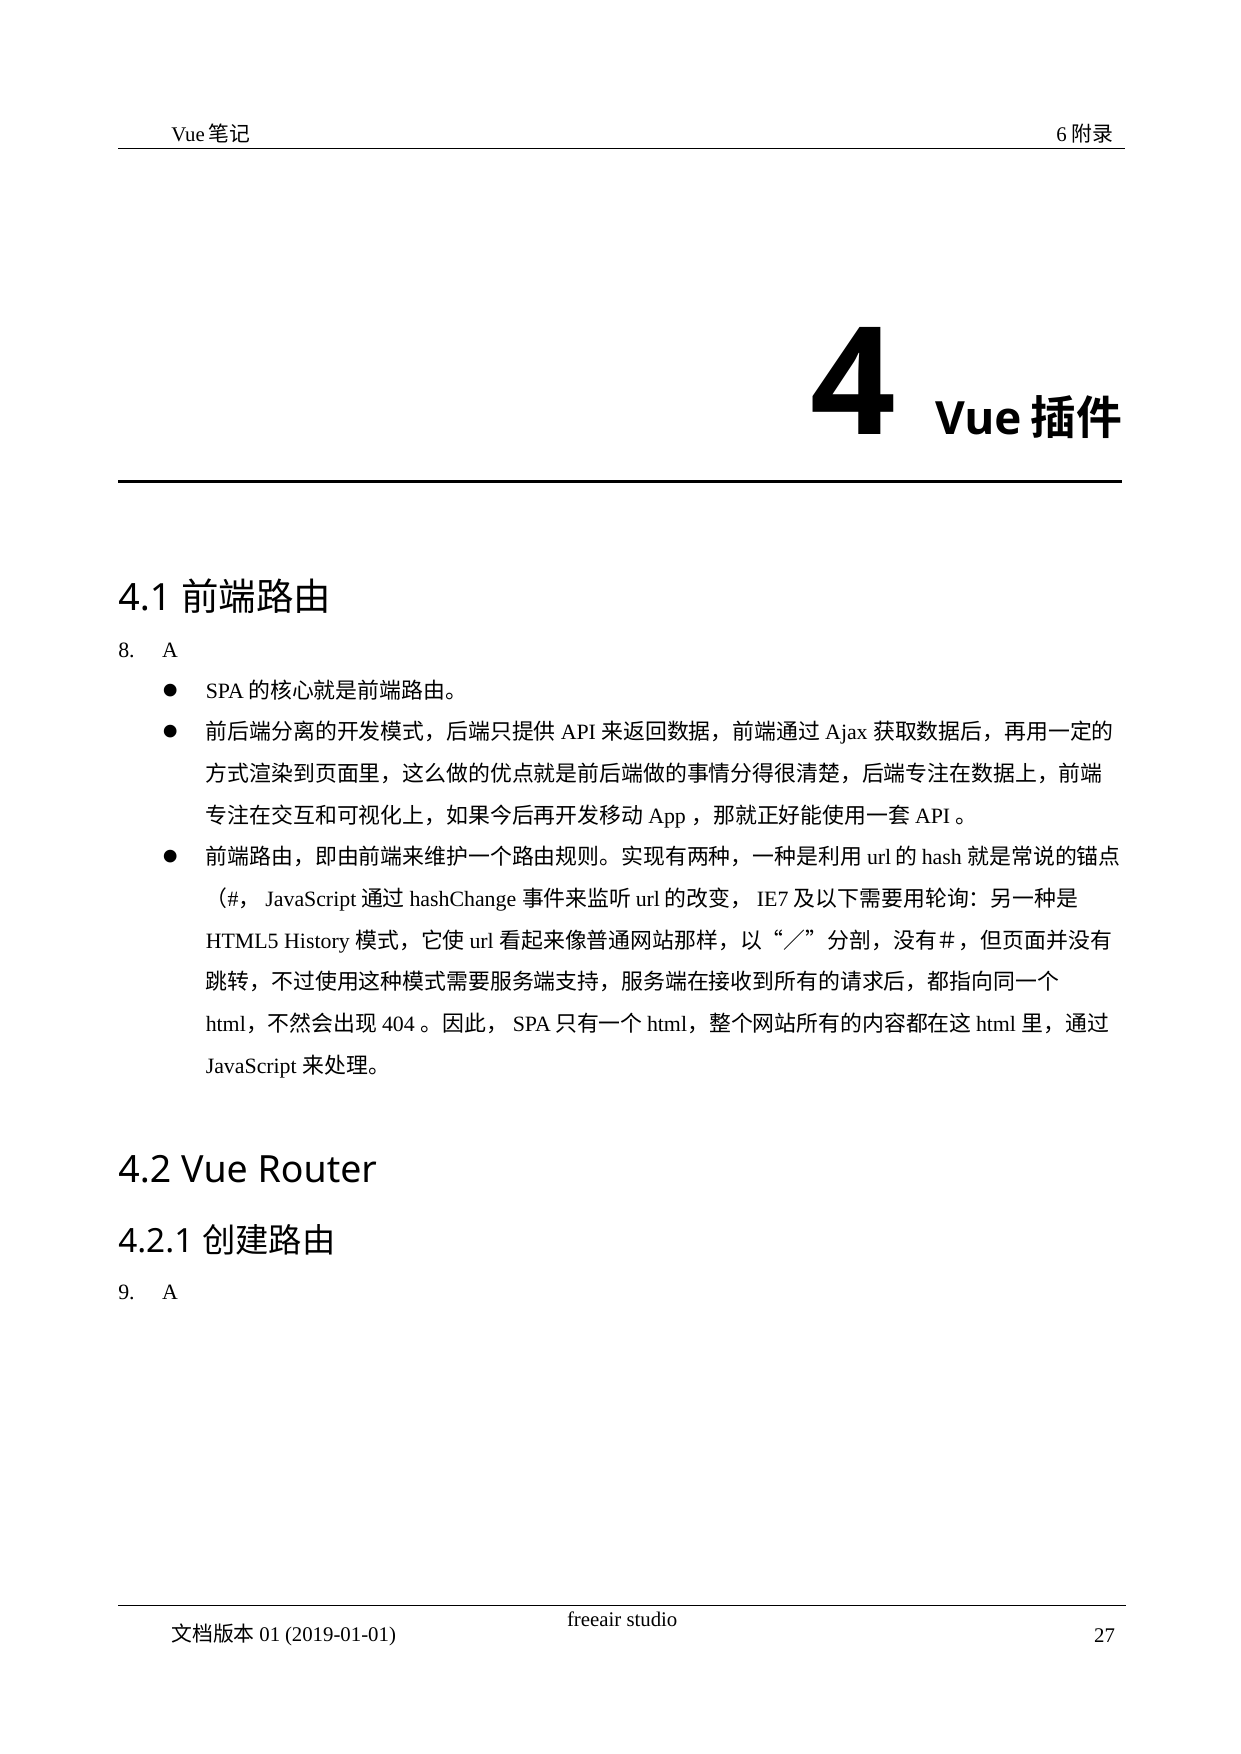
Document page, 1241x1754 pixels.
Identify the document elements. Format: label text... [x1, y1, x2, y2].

list 前后端分离的开发模式，后端只提供 API 来返回数据，前端通过 Ajax 获取数据后，再用一定的方式渲染到页面里，这么做的优点就是前后端做的事情分得很清楚，后端专注在数据上，前端专注在交互和可视化上，如果今后再开发移动 App ，那就正好能使用一套 API 。 [162, 704, 1122, 829]
list A [118, 621, 1122, 663]
subtitle Vue插件 [118, 274, 1122, 480]
list SPA的核心就是前端路由。 [162, 663, 1122, 704]
subtitle 前端路由 [118, 567, 1122, 621]
list A [118, 1262, 1122, 1304]
list 前端路由，即由前端来维护一个路由规则。实现有两种，一种是利用 url的hash 就是常说的锚点（#， JavaScript通过 hashChange 事件来监听url的改变， IE7 及以下需要用轮询：另一种是HTML5 History 模式，它使 url 看起来像普通网站那样，以“／”分剖，没有＃，但页面并没有跳转，不过使用这种模式需要服务端支持，服务端在接收到所有的请求后，都指向同一个 html，不然会出现 404 。因此， SPA 只有一个html，整个网站所有的内容都在这html 里，通过JavaScript 来处理。 [162, 829, 1122, 1079]
subtitle Vue Router [118, 1142, 1122, 1193]
subtitle 创建路由 [118, 1214, 1122, 1262]
